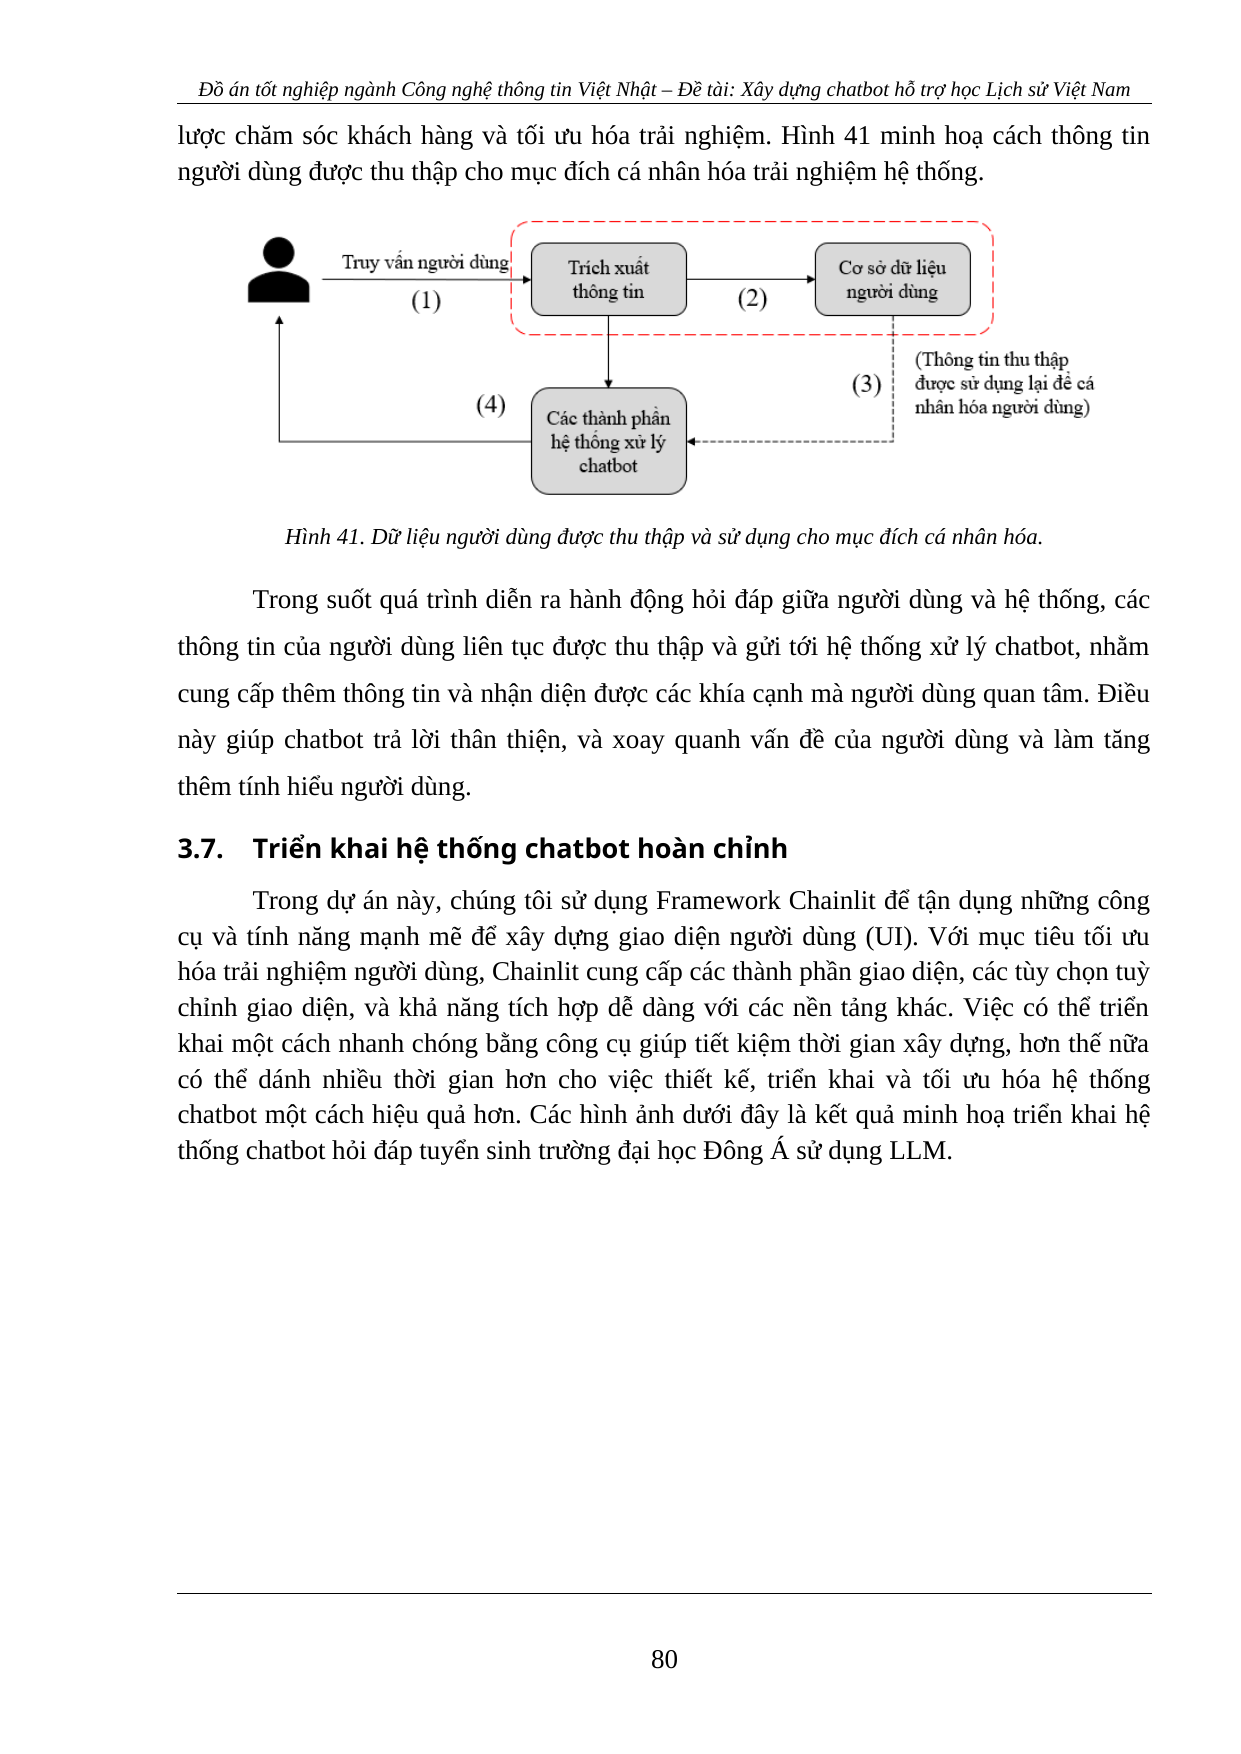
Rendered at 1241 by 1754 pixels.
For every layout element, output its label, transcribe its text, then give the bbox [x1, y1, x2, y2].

text Hình 41. Dữ liệu người dùng được thu thập và sử dụng cho mục đích cá nhân hóa. [177, 523, 1152, 549]
text Trong suốt quá trình diễn ra hành động hỏi đáp giữa người dùng và hệ thống, các thông tin của người dùng liên tục được thu thập và gửi tới hệ thống xử lý chatbot, nhằm cung cấp thêm thông tin và nhận diện được các khía cạnh mà người dùng quan tâm. Điều này giúp chatbot trả lời thân thiện, và xoay quanh vấn đề của người dùng và làm tăng thêm tính hiểu người dùng. [177, 583, 1152, 801]
picture [177, 203, 1152, 506]
subtitle Triển khai hệ thống chatbot hoàn chỉnh [177, 829, 1152, 866]
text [177, 119, 1152, 186]
text Trong dự án này, chúng tôi sử dụng Framework Chainlit để tận dụng những công cụ và tính năng mạnh mẽ để xây dựng giao diện người dùng (UI). Với mục tiêu tối ưu hóa trải nghiệm người dùng, Chainlit cung cấp các thành phần giao diện, các tùy chọn tuỳ chỉnh giao diện, và khả năng tích hợp dễ dàng với các nền tảng khác. Việc có thể triển khai một cách nhanh chóng bằng công cụ giúp tiết kiệm thời gian xây dựng, hơn thế nữa có thể dánh nhiều thời gian hơn cho việc thiết kế, triển khai và tối ưu hóa hệ thống chatbot một cách hiệu quả hơn. Các hình ảnh dưới đây là kết quả minh hoạ triển khai hệ thống chatbot hỏi đáp tuyển sinh trường đại học Đông Á sử dụng LLM. [177, 884, 1152, 1165]
